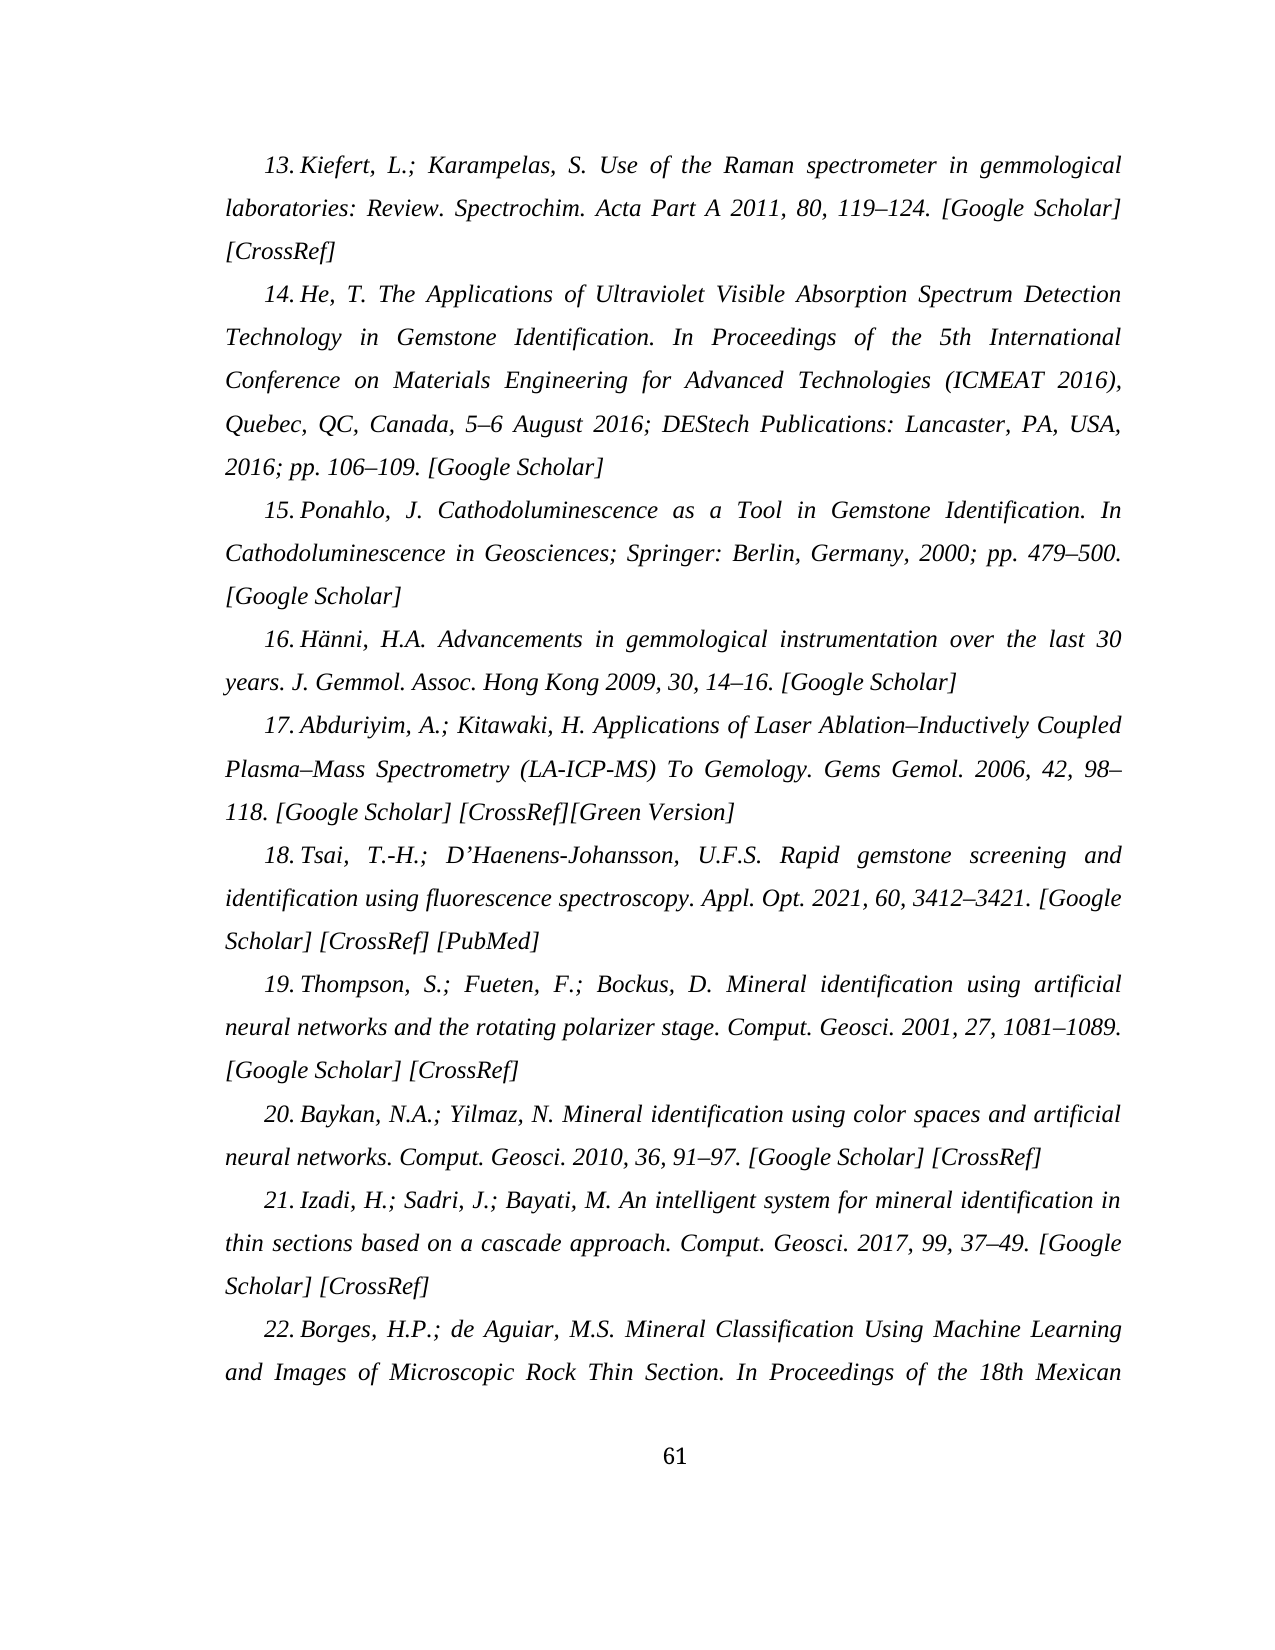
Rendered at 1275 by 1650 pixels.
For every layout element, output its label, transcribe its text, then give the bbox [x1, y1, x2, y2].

list Hänni, H.A. Advancements in gemmological instrumentation over the last 30 years. J. Gemmol. Assoc. Hong Kong 2009, 30, 14–16. [Google Scholar] [225, 624, 1125, 696]
list Baykan, N.A.; Yilmaz, N. Mineral identification using color spaces and artificial neural networks. Comput. Geosci. 2010, 36, 91–97. [Google Scholar] [CrossRef] [225, 1099, 1125, 1171]
list Thompson, S.; Fueten, F.; Bockus, D. Mineral identification using artificial neural networks and the rotating polarizer stage. Comput. Geosci. 2001, 27, 1081–1089. [Google Scholar] [CrossRef] [225, 969, 1125, 1084]
list He, T. The Applications of Ultraviolet Visible Absorption Spectrum Detection Technology in Gemstone Identification. In Proceedings of the 5th International Conference on Materials Engineering for Advanced Technologies (ICMEAT 2016), Quebec, QC, Canada, 5–6 August 2016; DEStech Publications: Lancaster, PA, USA, 2016; pp. 106–109. [Google Scholar] [225, 279, 1125, 481]
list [225, 1314, 1125, 1386]
list Izadi, H.; Sadri, J.; Bayati, M. An intelligent system for mineral identification in thin sections based on a cascade approach. Comput. Geosci. 2017, 99, 37–49. [Google Scholar] [CrossRef] [225, 1185, 1125, 1300]
list Ponahlo, J. Cathodoluminescence as a Tool in Gemstone Identification. In Cathodoluminescence in Geosciences; Springer: Berlin, Germany, 2000; pp. 479–500. [Google Scholar] [225, 495, 1125, 610]
list Kiefert, L.; Karampelas, S. Use of the Raman spectrometer in gemmological laboratories: Review. Spectrochim. Acta Part A 2011, 80, 119–124. [Google Scholar] [CrossRef] [225, 150, 1125, 265]
list Tsai, T.-H.; D’Haenens-Johansson, U.F.S. Rapid gemstone screening and identification using fluorescence spectroscopy. Appl. Opt. 2021, 60, 3412–3421. [Google Scholar] [CrossRef] [PubMed] [225, 840, 1125, 955]
list Abduriyim, A.; Kitawaki, H. Applications of Laser Ablation–Inductively Coupled Plasma–Mass Spectrometry (LA-ICP-MS) To Gemology. Gems Gemol. 2006, 42, 98–118. [Google Scholar] [CrossRef][Green Version] [225, 711, 1125, 826]
